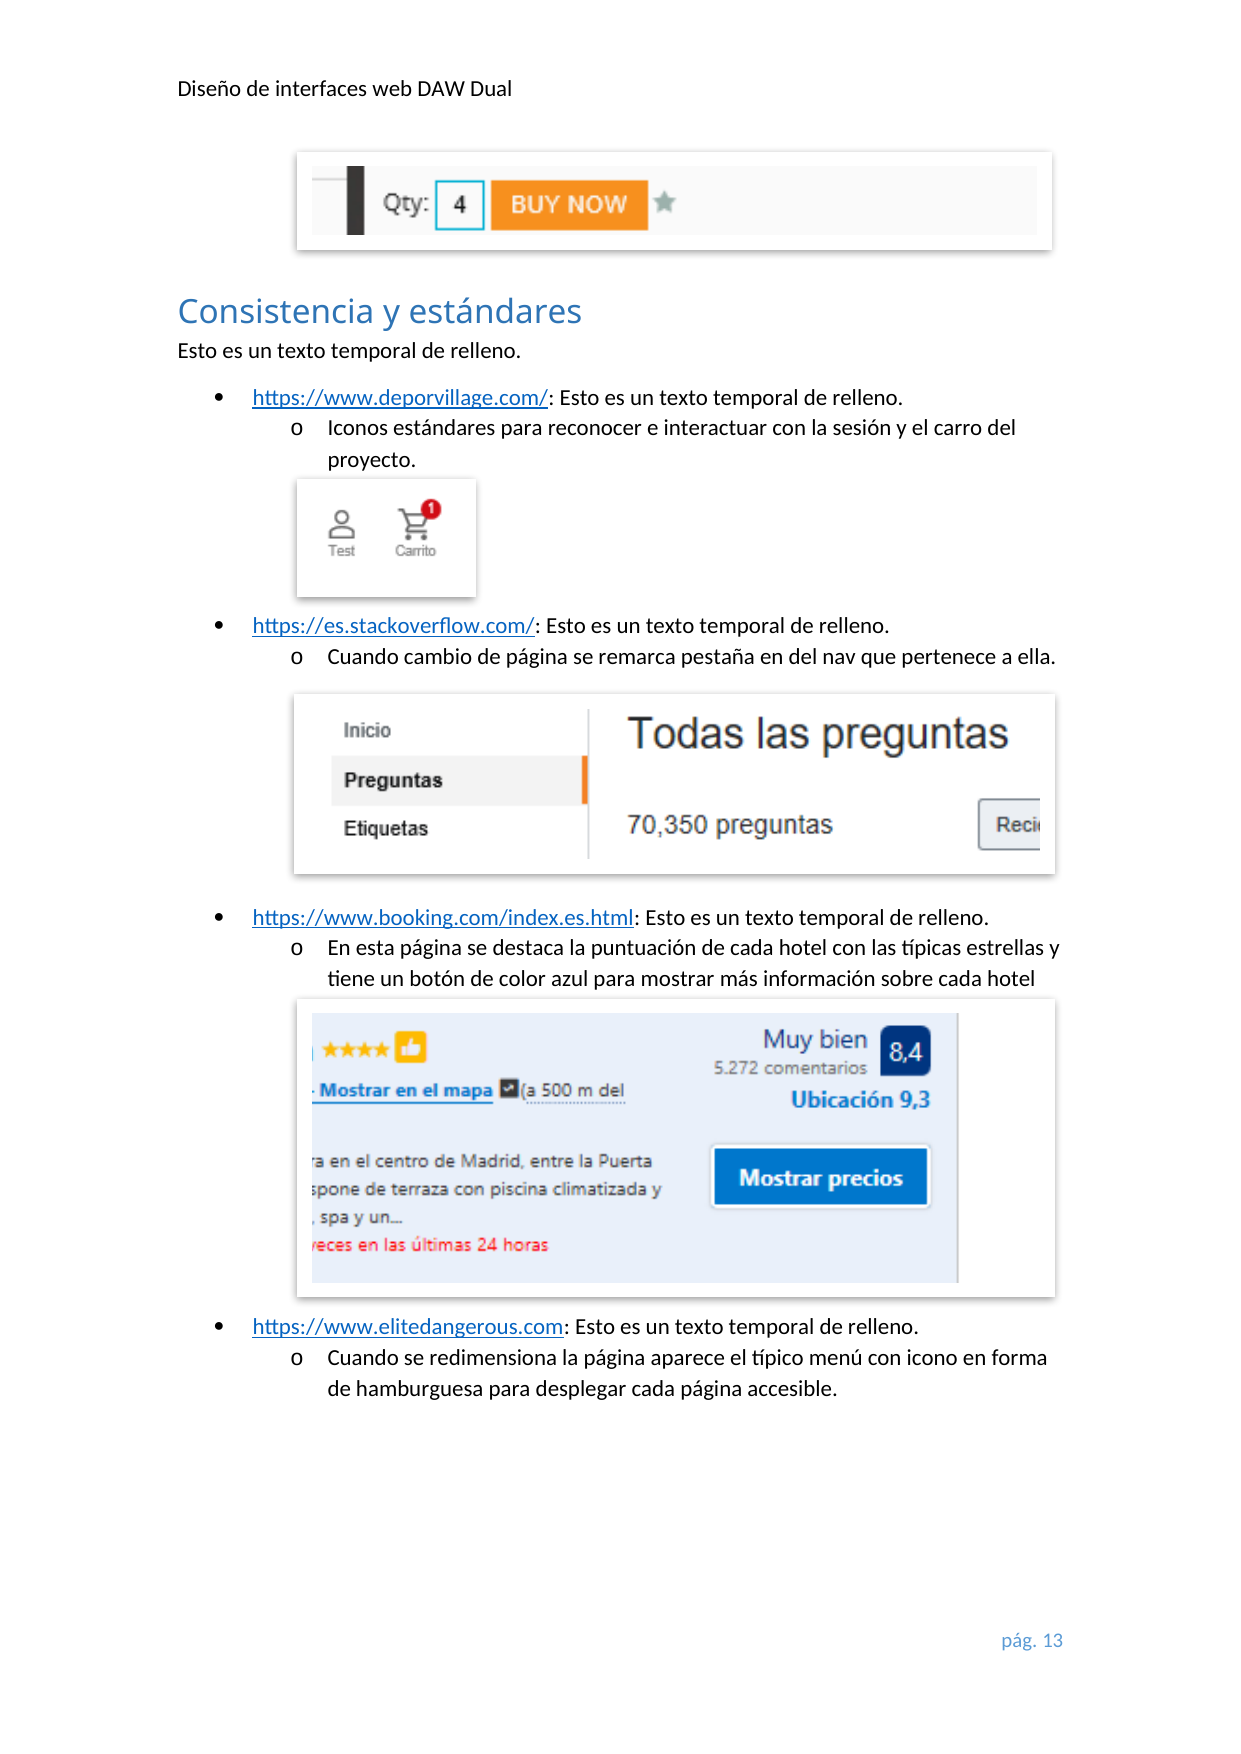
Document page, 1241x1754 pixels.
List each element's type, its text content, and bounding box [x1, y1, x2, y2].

list Iconos estándares para reconocer e interactuar con la sesión y el carro del proyecto. [290, 413, 1063, 473]
list Cuando cambio de página se remarca pestaña en del nav que pertenece a ella. [290, 642, 1063, 671]
list https://es.stackoverflow.com/: Esto es un texto temporal de relleno. [215, 612, 1063, 640]
picture [312, 166, 1037, 235]
list Cuando se redimensiona la página aparece el típico menú con icono en forma de hamburguesa para desplegar cada página accesible. [290, 1343, 1063, 1402]
list https://www.booking.com/index.es.html: Esto es un texto temporal de relleno. [215, 903, 1063, 931]
list https://www.elitedangerous.com: Esto es un texto temporal de relleno. [215, 1312, 1063, 1341]
picture [312, 494, 462, 583]
picture [312, 1013, 1040, 1283]
subtitle Consistencia y estándares [177, 287, 1063, 333]
picture [308, 709, 1040, 859]
text Esto es un texto temporal de relleno. [177, 336, 1063, 364]
list https://www.deporvillage.com/: Esto es un texto temporal de relleno. [215, 383, 1063, 411]
list En esta página se destaca la puntuación de cada hotel con las típicas estrellas y tiene un botón de color azul para mostrar más información sobre cada hotel [290, 933, 1063, 992]
